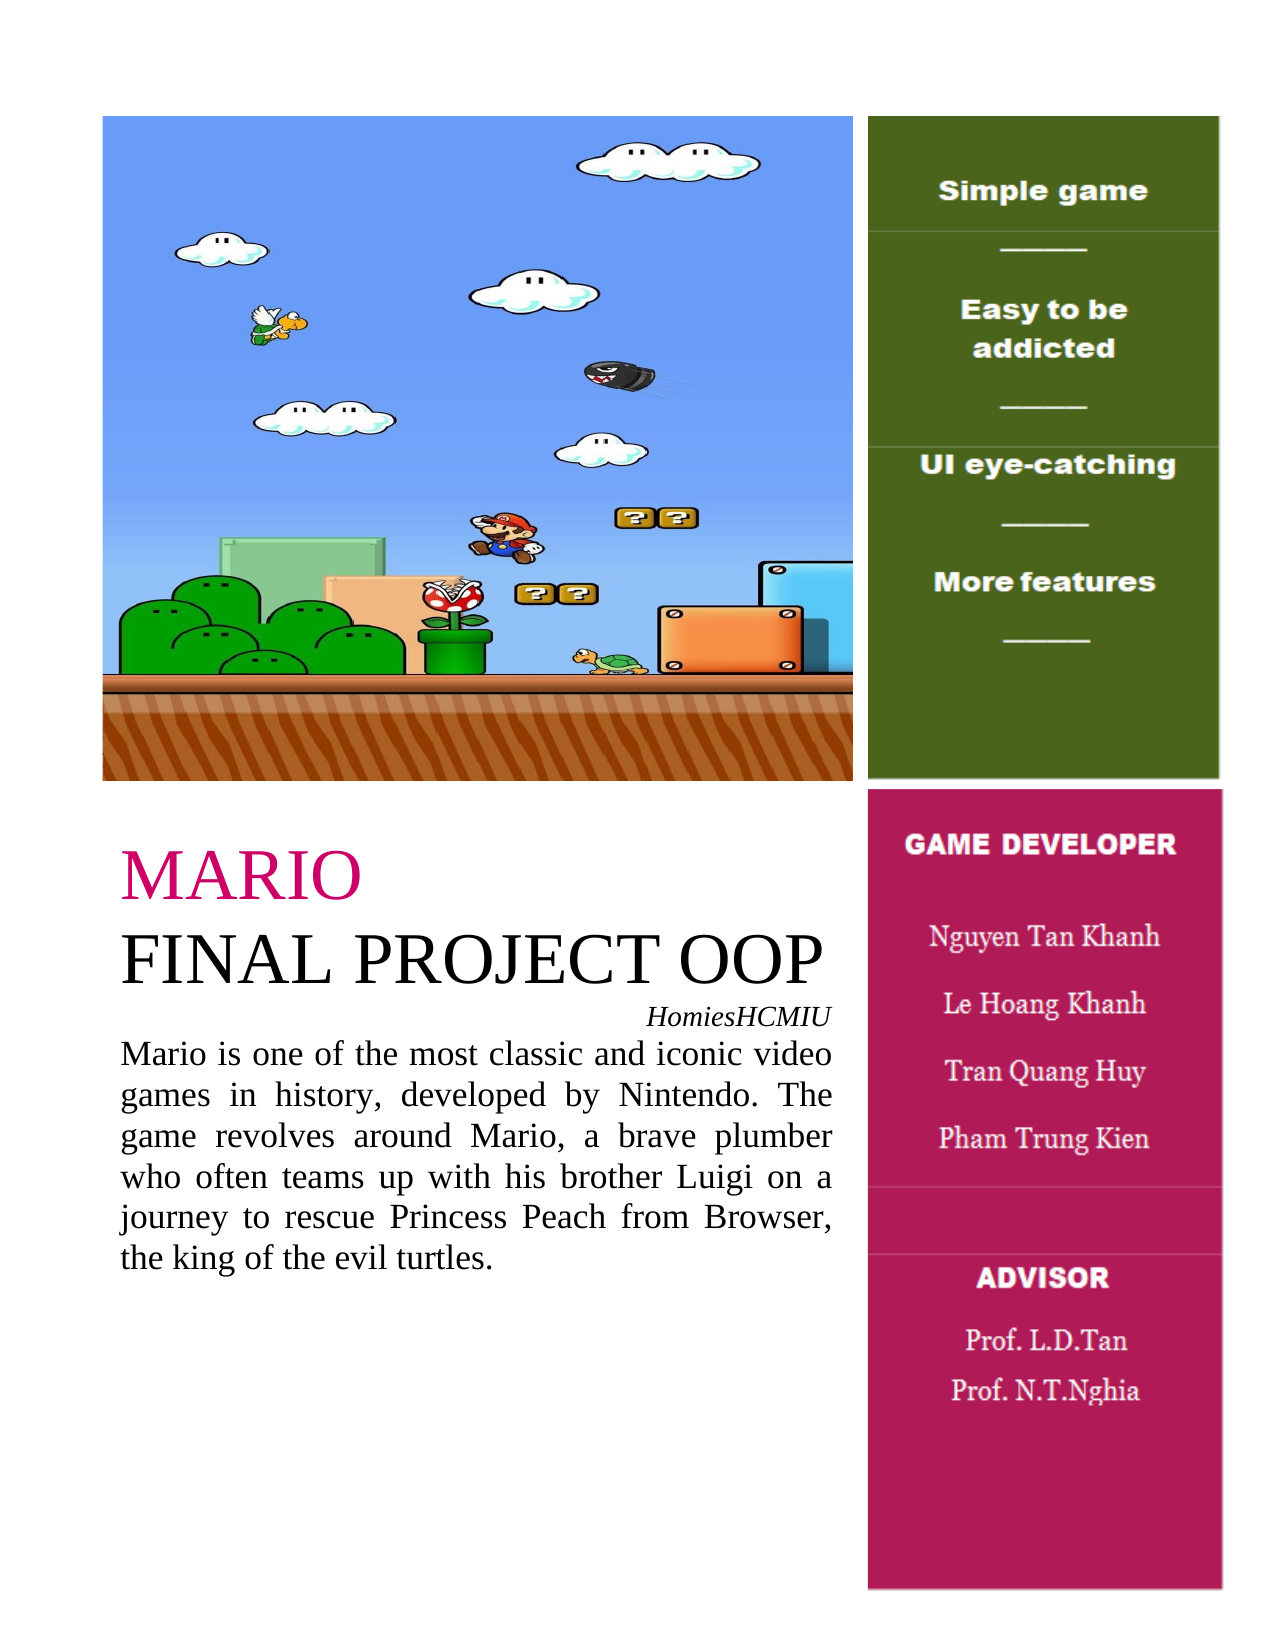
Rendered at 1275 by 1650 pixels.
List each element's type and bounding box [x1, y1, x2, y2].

picture [102, 116, 853, 781]
picture [867, 790, 1225, 1594]
picture [868, 116, 1222, 781]
